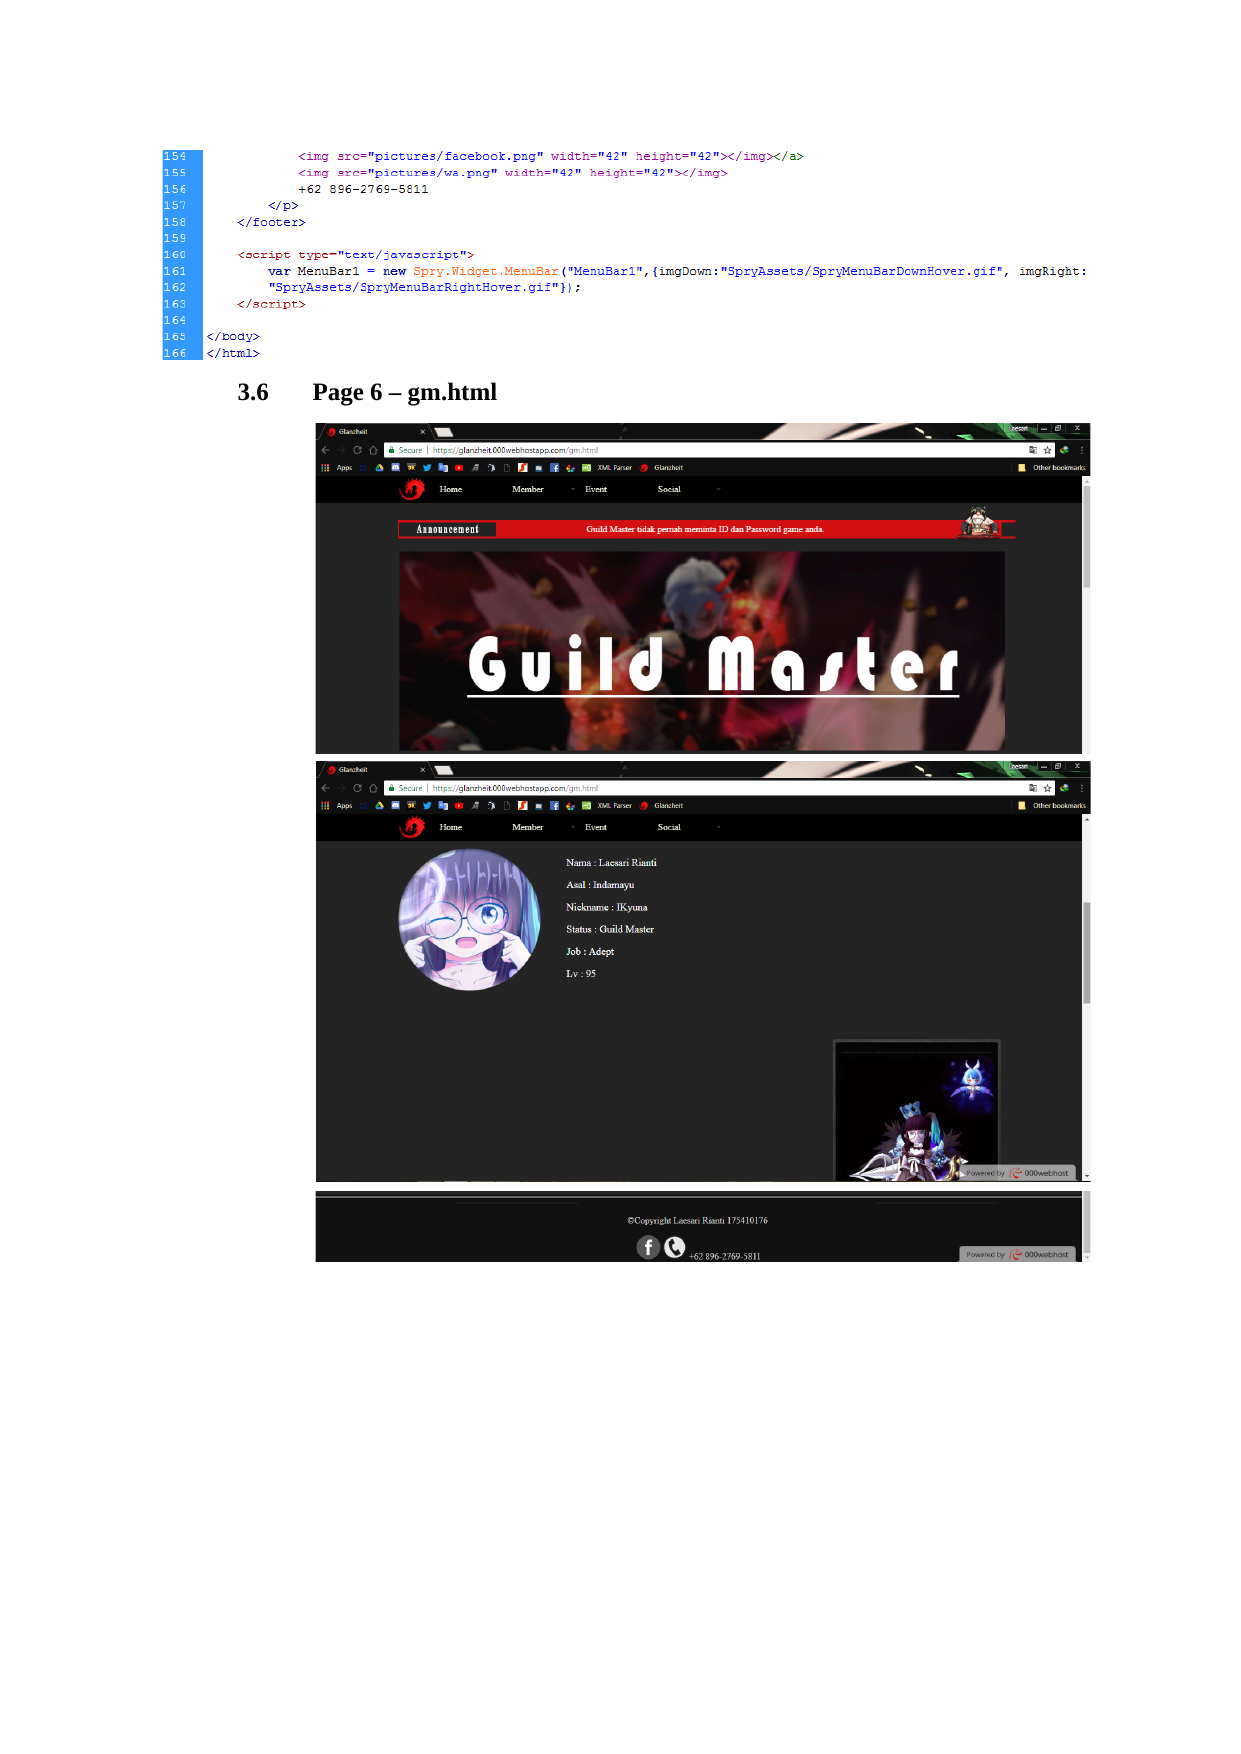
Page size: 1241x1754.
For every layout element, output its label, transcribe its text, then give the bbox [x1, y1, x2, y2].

picture [162, 150, 1091, 360]
text 3.6 Page 6 – gm.html [162, 377, 1090, 406]
picture [315, 1191, 1091, 1262]
picture [316, 761, 1091, 1182]
picture [315, 423, 1091, 754]
